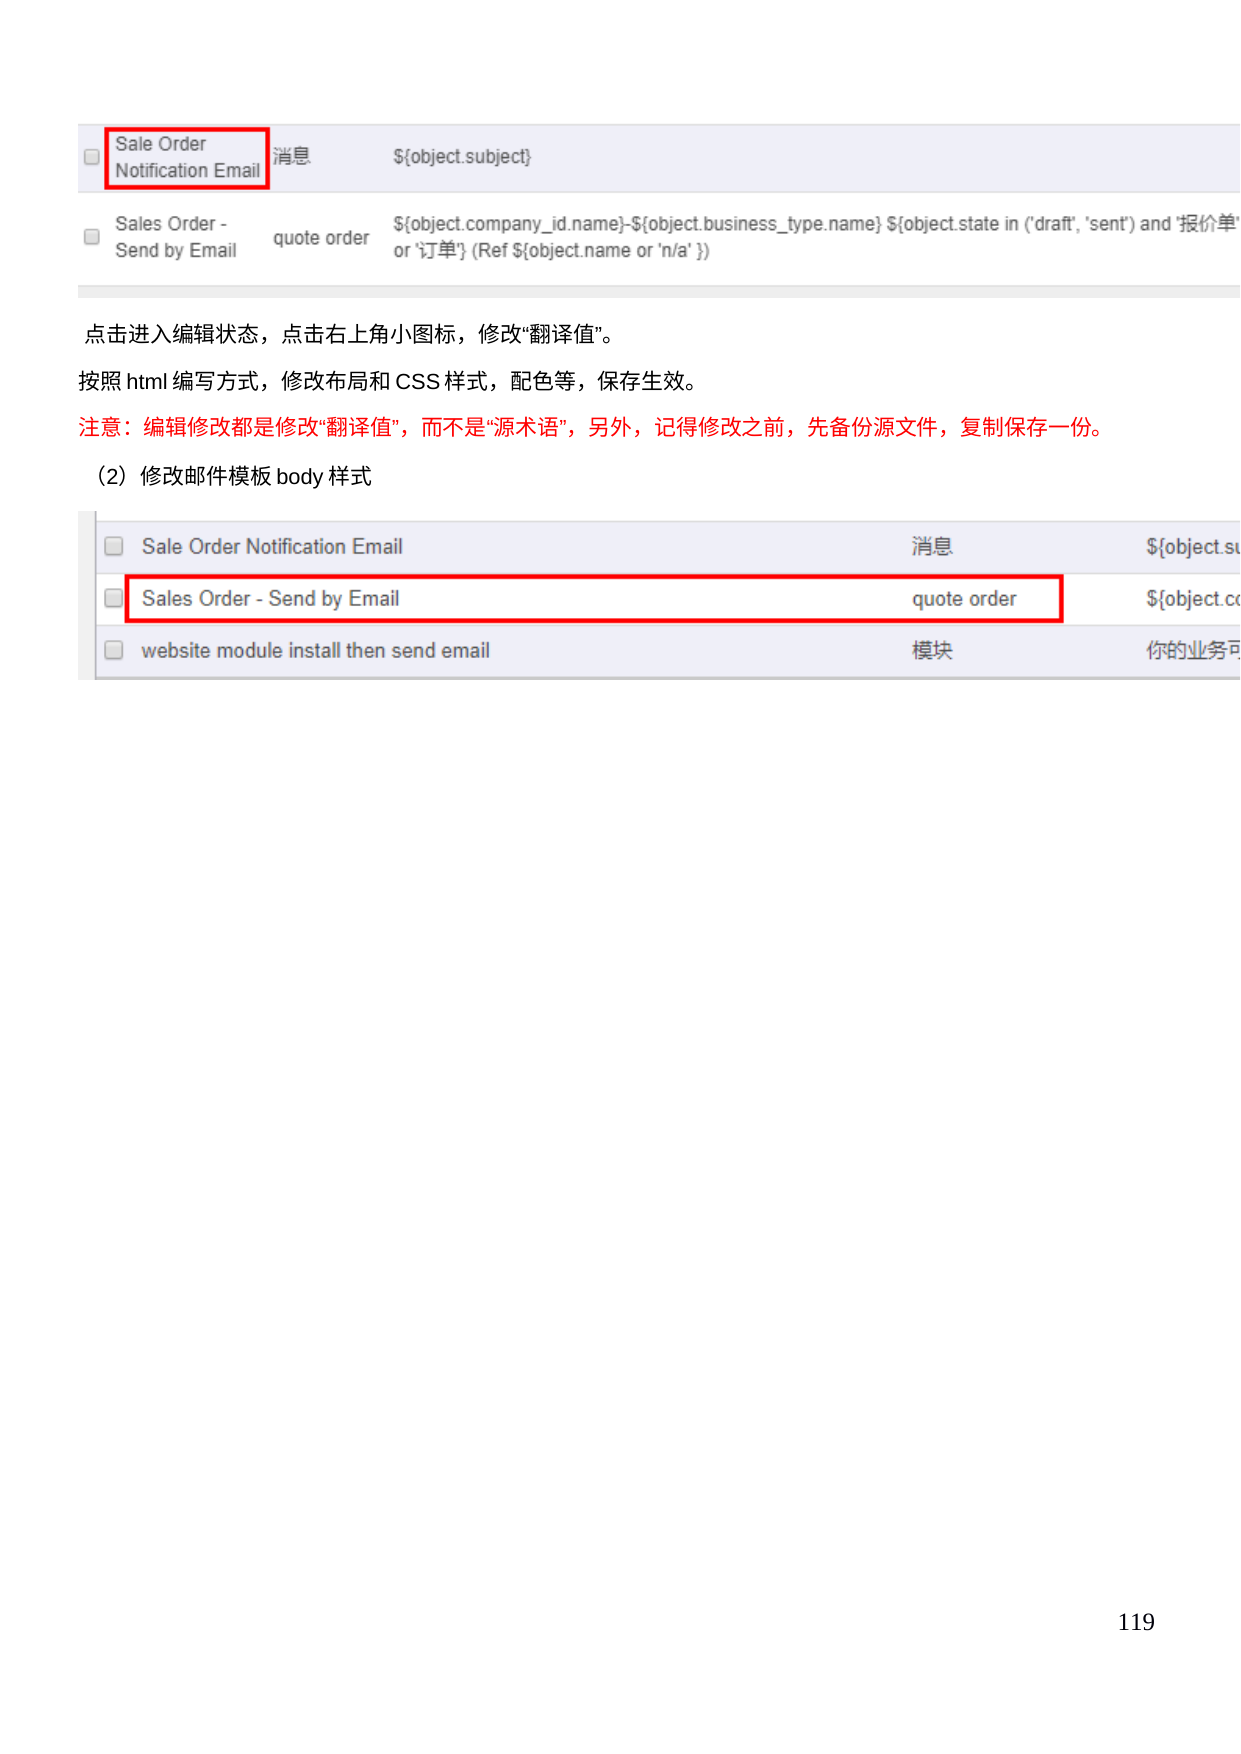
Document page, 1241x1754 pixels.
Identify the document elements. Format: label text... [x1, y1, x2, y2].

text 点击进入编辑状态，点击右上角小图标，修改“翻译值”。 [78, 319, 1139, 348]
text 注意：编辑修改都是修改“翻译值”，而不是“源术语”，另外，记得修改之前，先备份源文件，复制保存一份。 [78, 415, 1139, 440]
picture [78, 118, 1241, 298]
text （2）修改邮件模板body样式 [78, 461, 1139, 490]
picture [78, 511, 1241, 680]
text 按照html编写方式，修改布局和CSS样式，配色等，保存生效。 [78, 369, 1139, 394]
